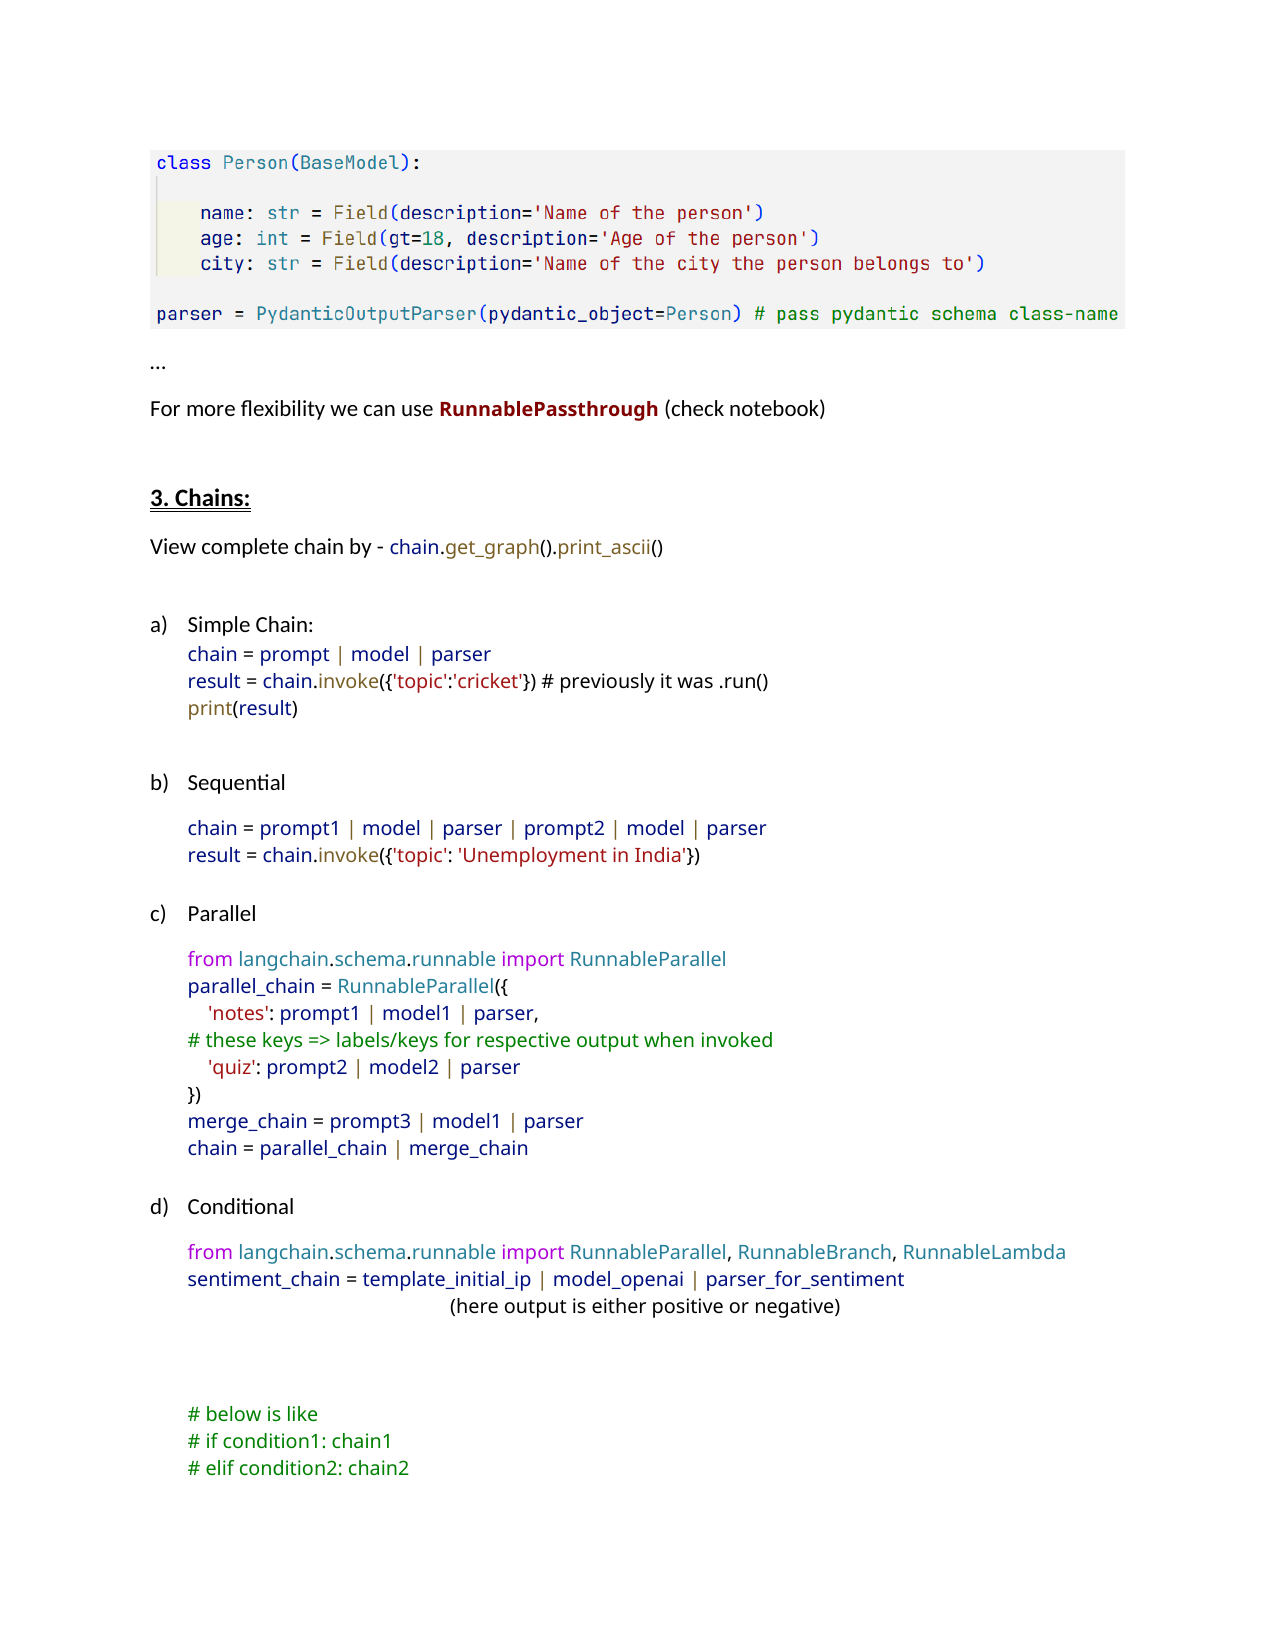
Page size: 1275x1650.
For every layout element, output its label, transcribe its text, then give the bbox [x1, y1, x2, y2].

text from langchain.schema.runnable import RunnableParallel [187, 946, 1125, 973]
text result = chain.invoke({'topic': 'Unemployment in India'}) [187, 842, 1125, 869]
text }) [187, 1081, 1125, 1108]
picture [150, 150, 1125, 329]
text sentiment_chain = template_initial_ip | model_openai | parser_for_sentiment [187, 1266, 1125, 1293]
text merge_chain = prompt3 | model1 | parser [187, 1108, 1125, 1134]
text # these keys => labels/keys for respective output when invoked [187, 1027, 1125, 1054]
text # below is like [187, 1401, 1125, 1427]
text … [150, 347, 1125, 375]
text # elif condition2: chain2 [187, 1454, 1125, 1481]
text 'notes': prompt1 | model1 | parser, [187, 1000, 1125, 1027]
text # if condition1: chain1 [187, 1427, 1125, 1454]
text chain = prompt1 | model | parser | prompt2 | model | parser [187, 815, 1125, 842]
list Simple Chain: [150, 610, 1125, 638]
text (here output is either positive or negative) [187, 1293, 1125, 1319]
list Parallel [150, 899, 1125, 927]
list chain = prompt | model | parser [187, 640, 1125, 667]
text from langchain.schema.runnable import RunnableParallel, RunnableBranch, RunnableLambda [187, 1239, 1125, 1266]
text View complete chain by - chain.get_graph().print_ascii() [150, 532, 1125, 560]
list Conditional [150, 1192, 1125, 1220]
text For more flexibility we can use RunnablePassthrough (check notebook) [150, 394, 1125, 422]
text chain = parallel_chain | merge_chain [187, 1134, 1125, 1162]
text result = chain.invoke({'topic':'cricket'}) # previously it was .run() [150, 667, 1125, 694]
text parallel_chain = RunnableParallel({ [187, 973, 1125, 1000]
list Sequential [150, 768, 1125, 796]
text 'quiz': prompt2 | model2 | parser [187, 1054, 1125, 1081]
list 3. Chains: [150, 482, 1125, 513]
text print(result) [150, 694, 1125, 721]
